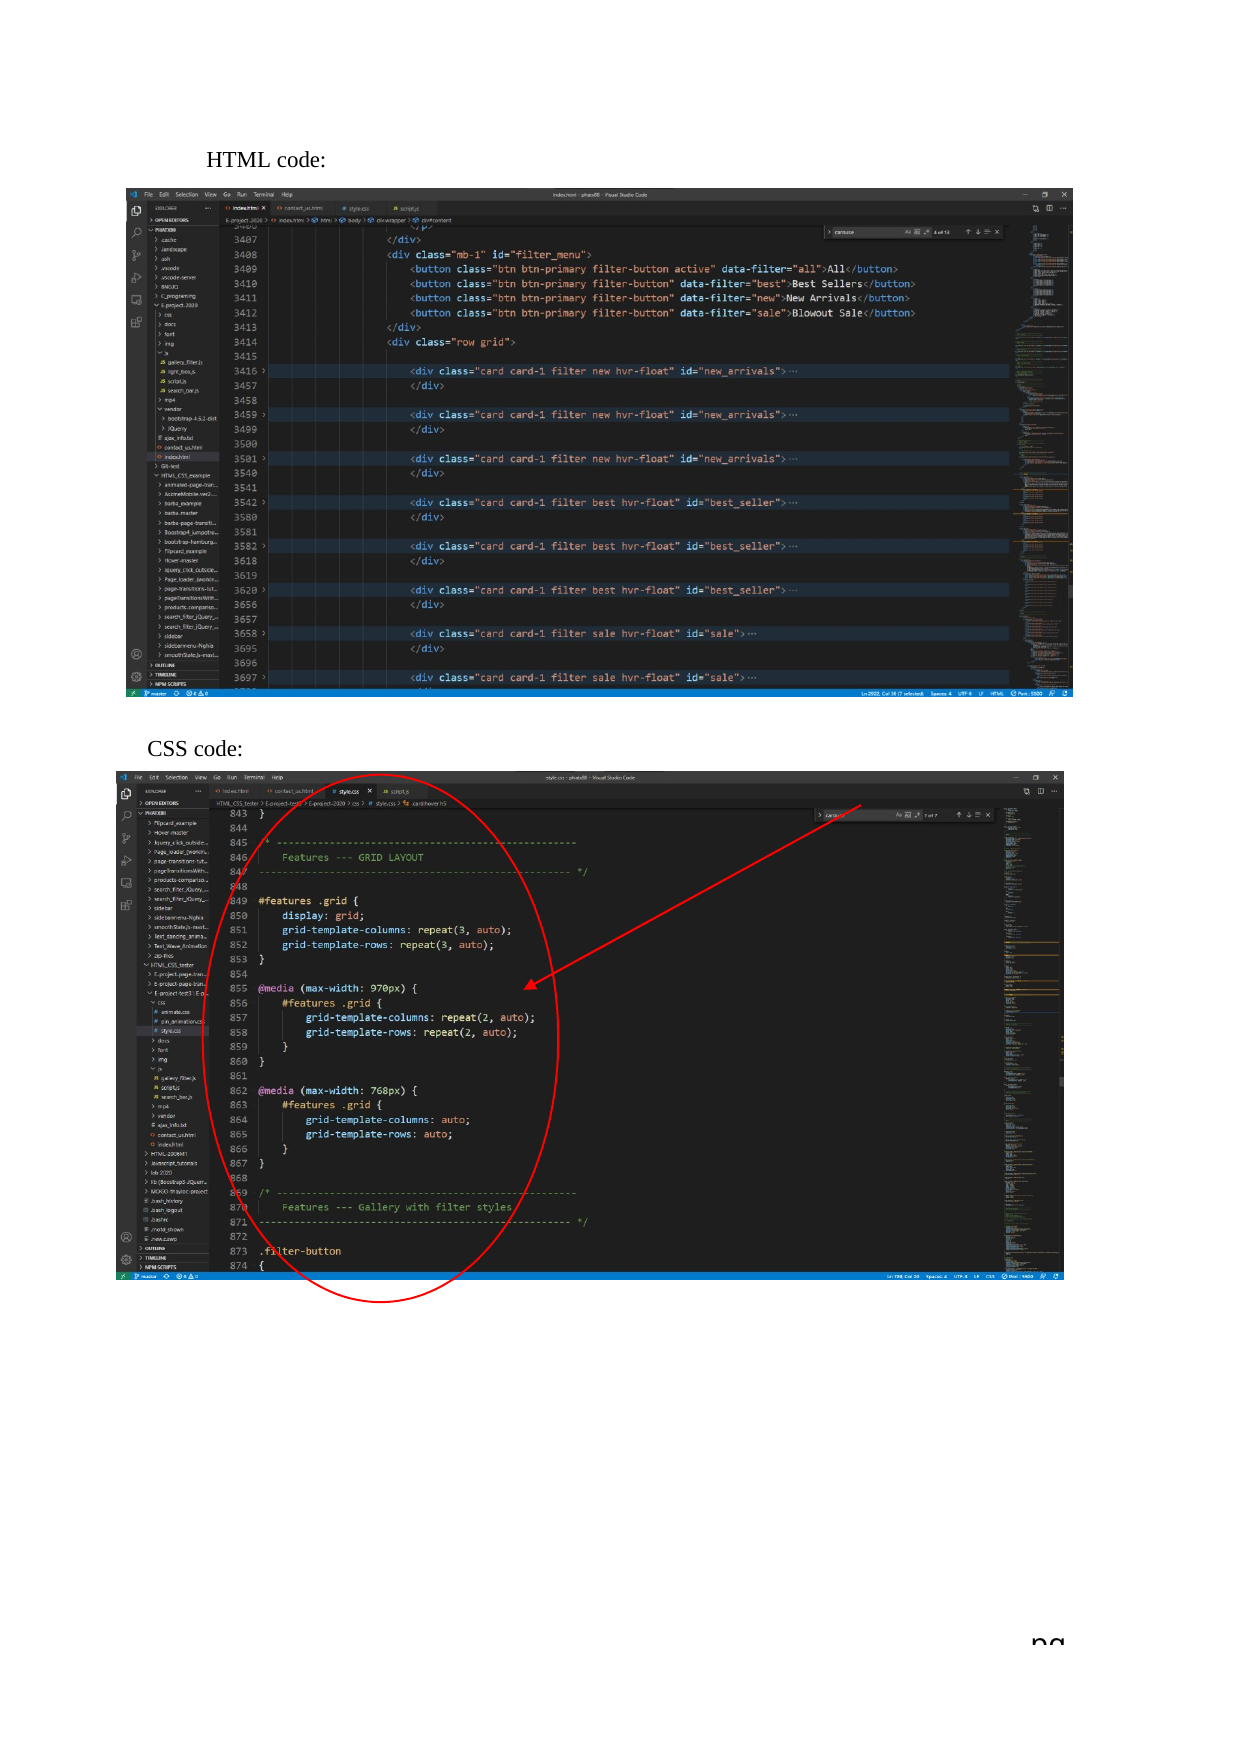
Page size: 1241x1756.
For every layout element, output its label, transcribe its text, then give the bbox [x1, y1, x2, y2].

picture [204, 776, 557, 1280]
picture [116, 771, 1064, 1280]
picture [126, 188, 1073, 697]
text HTML code: [206, 146, 1240, 173]
text CSS code: [147, 735, 1240, 762]
